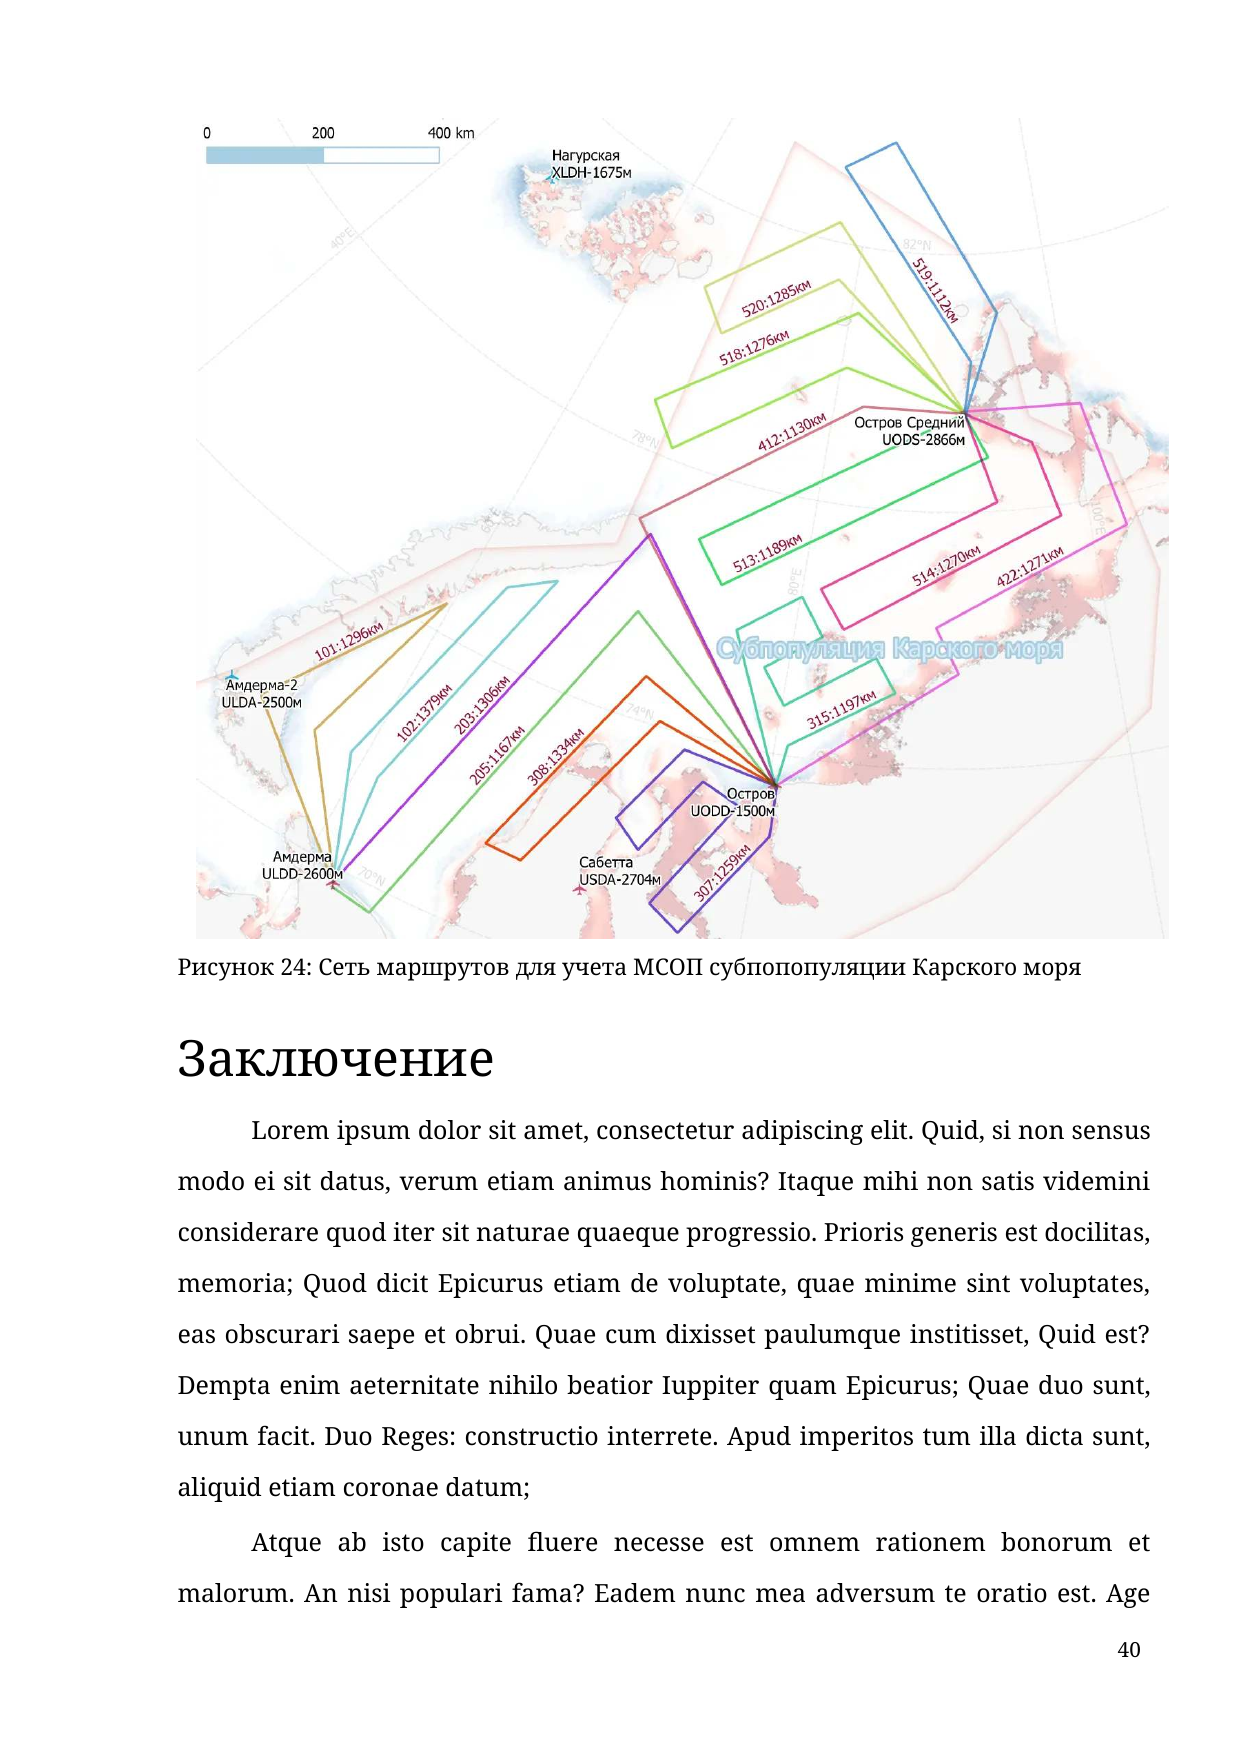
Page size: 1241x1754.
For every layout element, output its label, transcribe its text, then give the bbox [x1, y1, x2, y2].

picture [196, 118, 1169, 939]
text Рисунок 24: Сеть маршрутов для учета МСОП субпопопуляции Карского моря [177, 951, 1152, 982]
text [177, 1525, 1152, 1610]
subtitle Заключение [177, 1023, 1152, 1091]
text Lorem ipsum dolor sit amet, consectetur adipiscing elit. Quid, si non sensus modo ei sit datus, verum etiam animus hominis? Itaque mihi non satis videmini considerare quod iter sit naturae quaeque progressio. Prioris generis est docilitas, memoria; Quod dicit Epicurus etiam de voluptate, quae minime sint voluptates, eas obscurari saepe et obrui. Quae cum dixisset paulumque institisset, Quid est? Dempta enim aeternitate nihilo beatior Iuppiter quam Epicurus; Quae duo sunt, unum facit. Duo Reges: constructio interrete. Apud imperitos tum illa dicta sunt, aliquid etiam coronae datum; [177, 1112, 1152, 1504]
